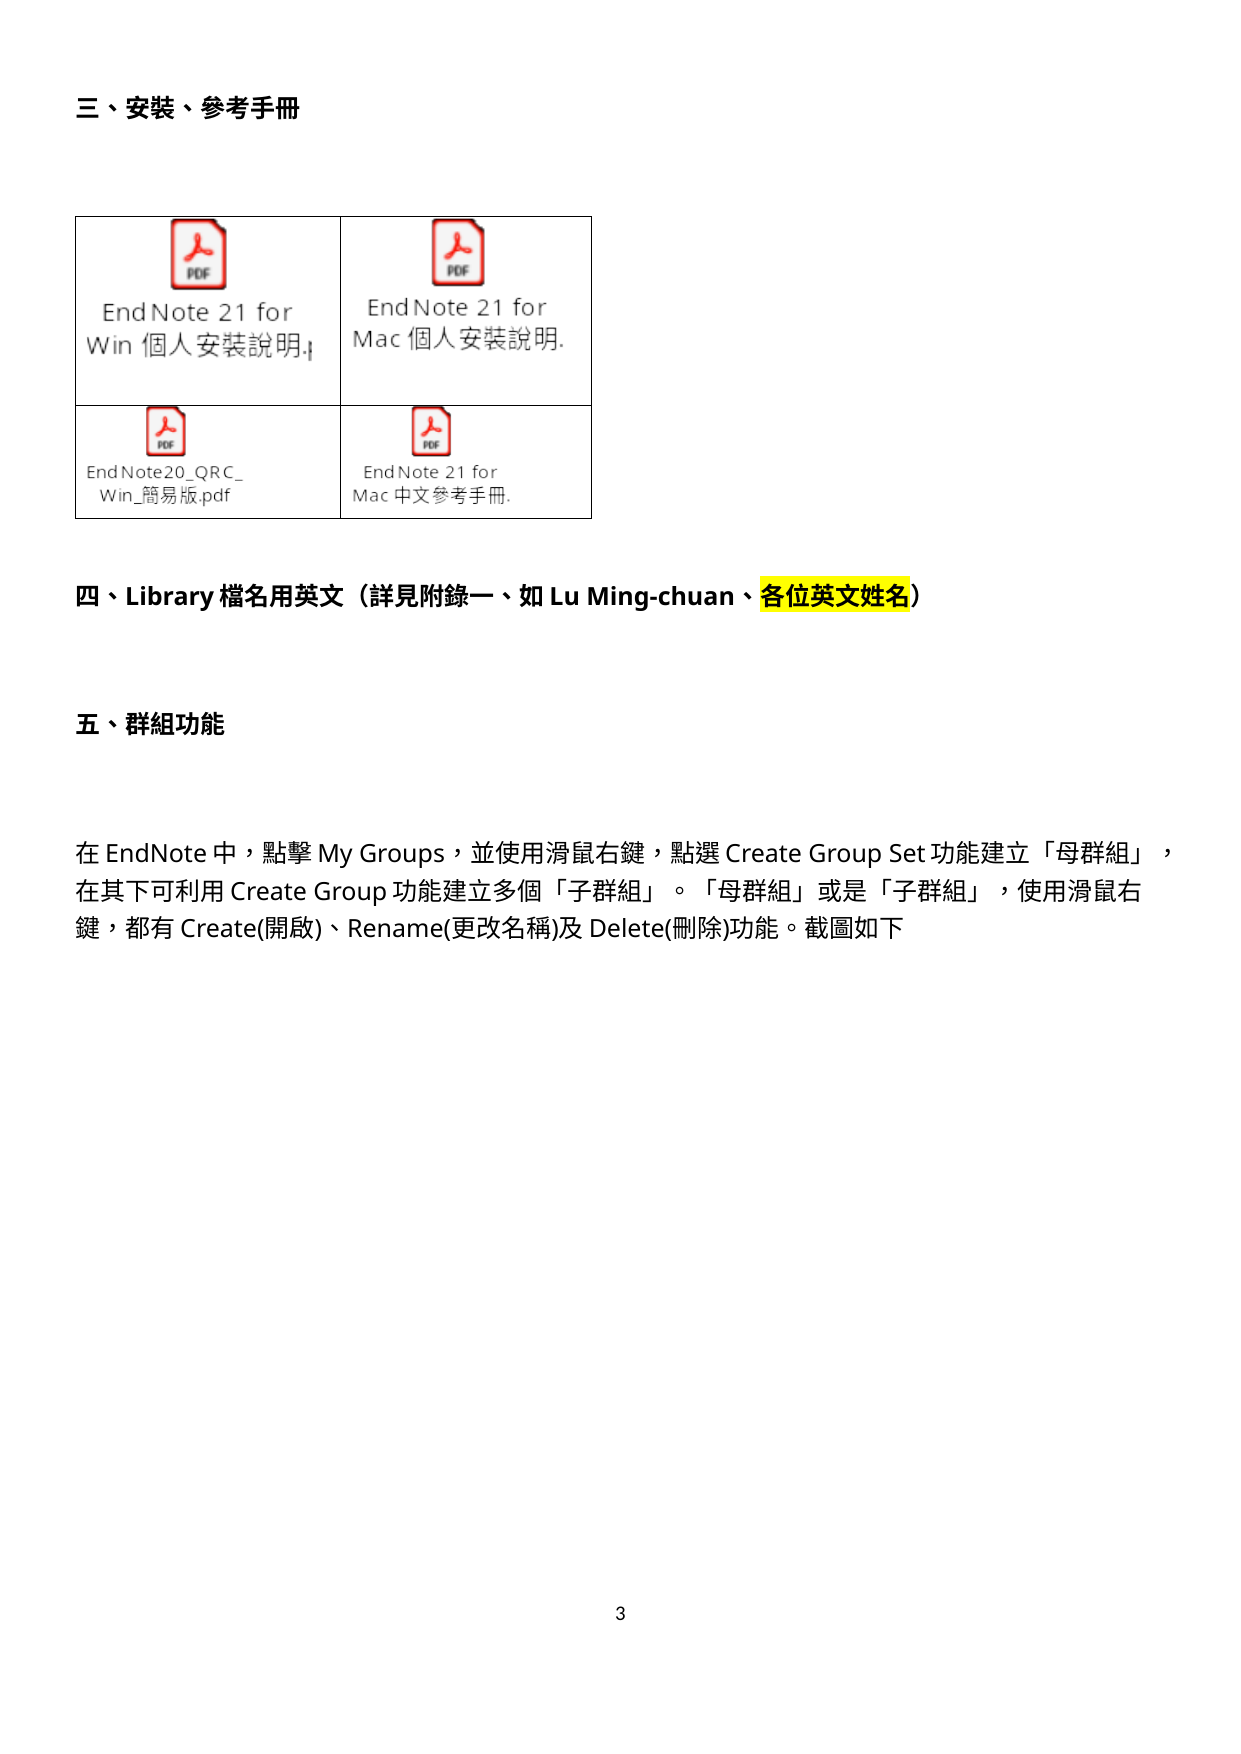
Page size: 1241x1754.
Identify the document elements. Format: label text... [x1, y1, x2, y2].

subtitle 五、群組功能 [75, 704, 1165, 742]
subtitle 三、安裝、參考手冊 [75, 87, 1165, 125]
table_header [341, 217, 591, 405]
subtitle 四、Library檔名用英文（詳見附錄一、如Lu Ming-chuan、各位英文姓名） [75, 576, 1165, 613]
text 在EndNote中，點擊My Groups，並使用滑鼠右鍵，點選Create Group Set功能建立「母群組」，在其下可利用Create Group功能建立多個「子群組」。「母群組」或是「子群組」，使用滑鼠右鍵，都有Create(開啟)、Rename(更改名稱)及Delete(刪除)功能。截圖如下 [75, 833, 1165, 946]
table_cell [76, 406, 340, 518]
table_cell [341, 406, 591, 518]
table_header [76, 217, 340, 405]
